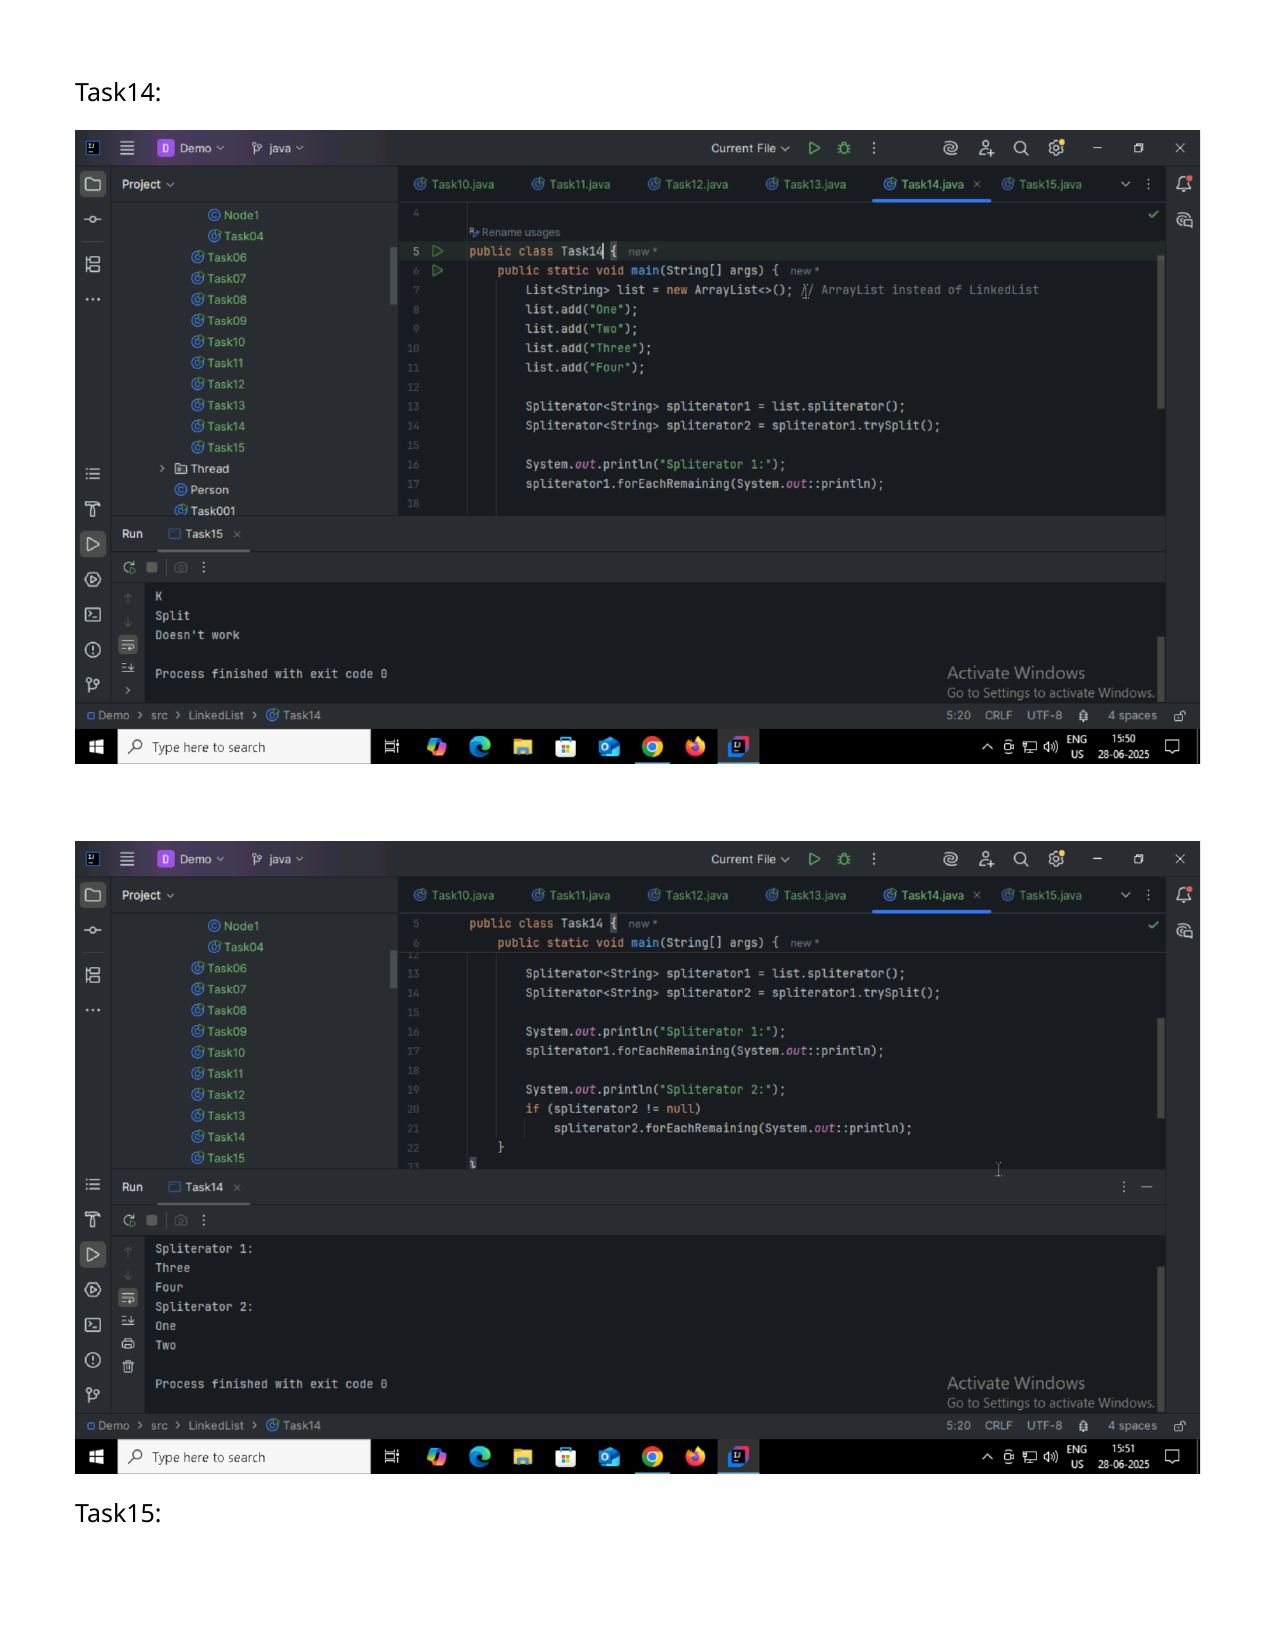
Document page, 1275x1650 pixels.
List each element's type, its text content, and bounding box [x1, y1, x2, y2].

picture [75, 841, 1200, 1474]
text Task14: [75, 75, 1200, 109]
text Task15: [75, 1496, 1200, 1530]
picture [75, 130, 1200, 764]
